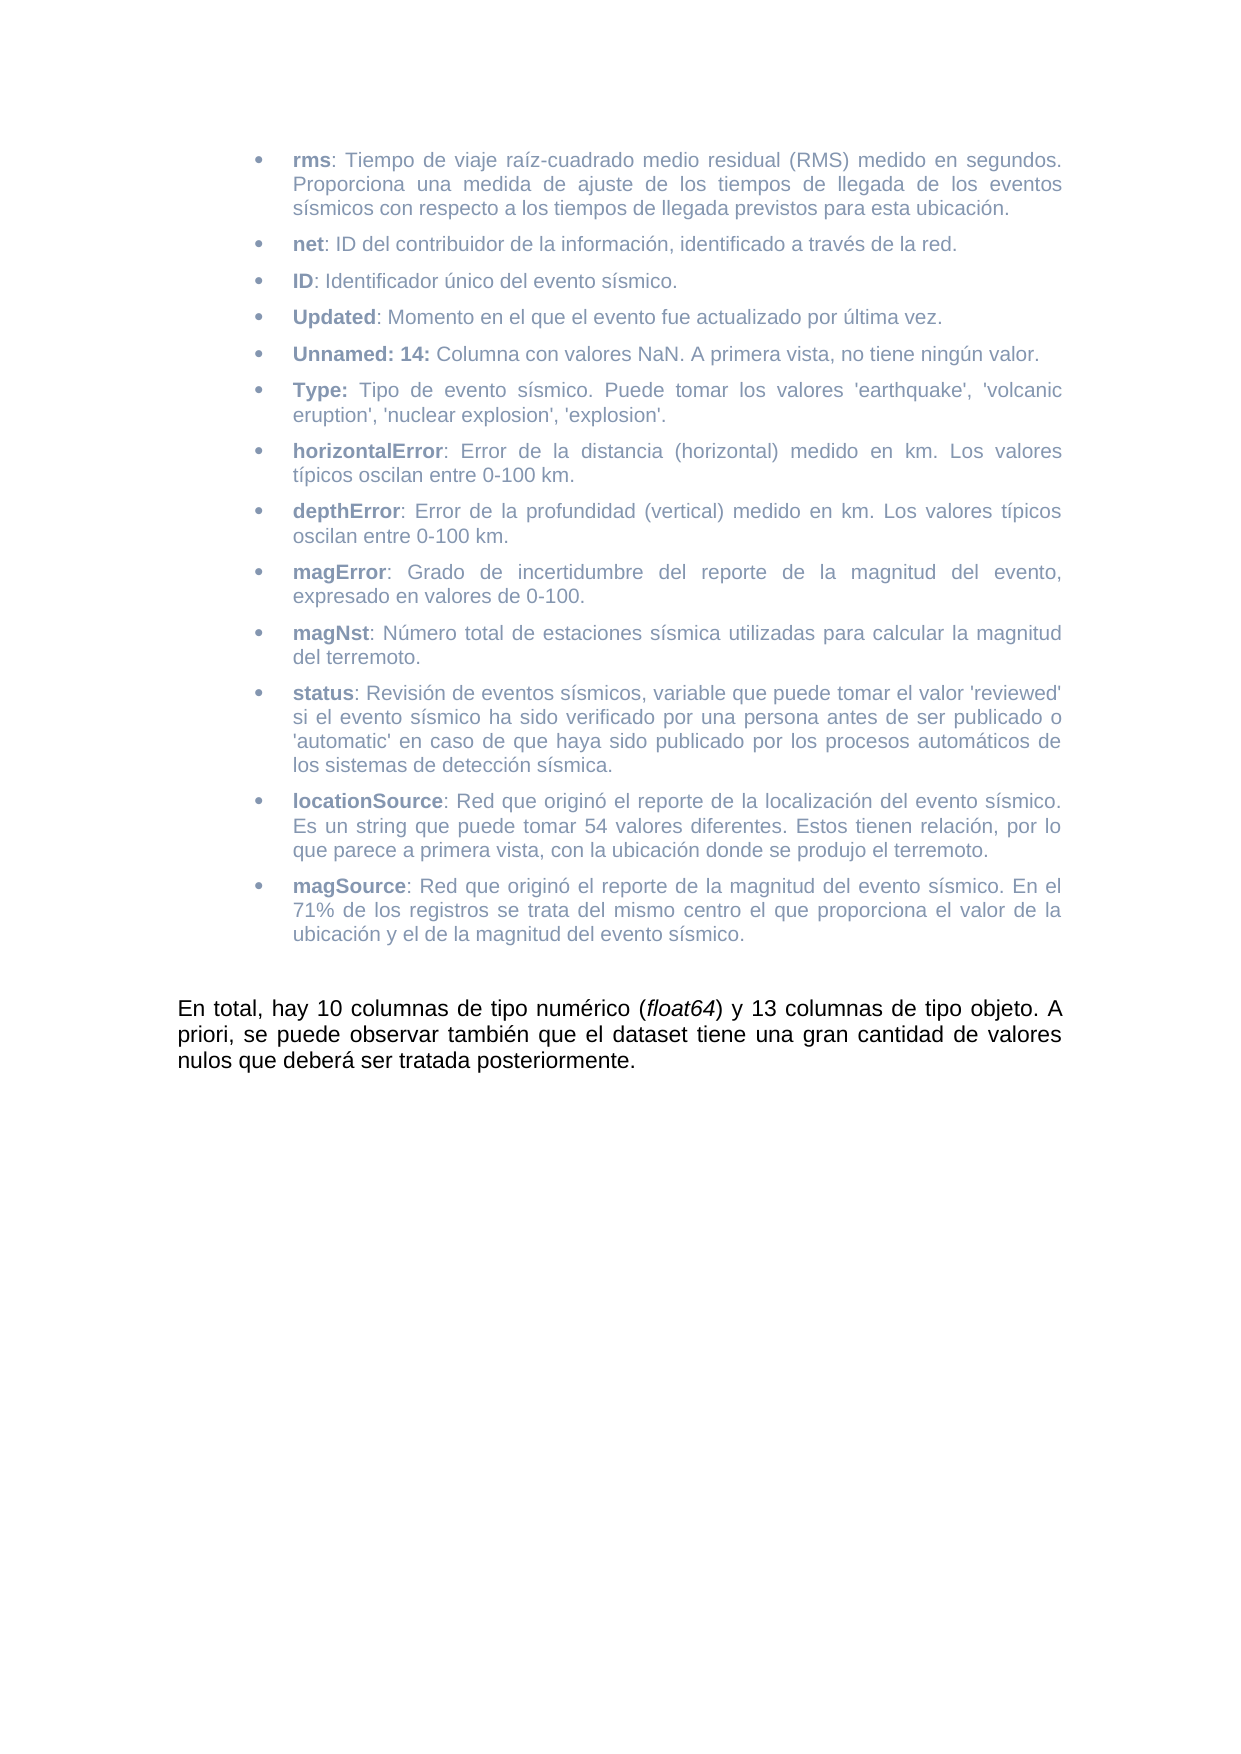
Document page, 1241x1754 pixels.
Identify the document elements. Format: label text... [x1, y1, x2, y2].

list net: ID del contribuidor de la información, identificado a través de la red. [255, 232, 1063, 256]
list Type: Tipo de evento sísmico. Puede tomar los valores 'earthquake', 'volcanic eruption', 'nuclear explosion', 'explosion'. [255, 378, 1063, 426]
list magSource: Red que originó el reporte de la magnitud del evento sísmico. En el 71% de los registros se trata del mismo centro el que proporciona el valor de la ubicación y el de la magnitud del evento sísmico. [255, 874, 1063, 946]
list rms: Tiempo de viaje raíz-cuadrado medio residual (RMS) medido en segundos. Proporciona una medida de ajuste de los tiempos de llegada de los eventos sísmicos con respecto a los tiempos de llegada previstos para esta ubicación. [255, 148, 1063, 219]
list Updated: Momento en el que el evento fue actualizado por última vez. [255, 305, 1063, 329]
list locationSource: Red que originó el reporte de la localización del evento sísmico. Es un string que puede tomar 54 valores diferentes. Estos tienen relación, por lo que parece a primera vista, con la ubicación donde se produjo el terremoto. [255, 789, 1063, 861]
list depthError: Error de la profundidad (vertical) medido en km. Los valores típicos oscilan entre 0-100 km. [255, 499, 1063, 547]
list ID: Identificador único del evento sísmico. [255, 269, 1063, 293]
list Unnamed: 14: Columna con valores NaN. A primera vista, no tiene ningún valor. [255, 342, 1063, 366]
list status: Revisión de eventos sísmicos, variable que puede tomar el valor 'reviewed' si el evento sísmico ha sido verificado por una persona antes de ser publicado o 'automatic' en caso de que haya sido publicado por los procesos automáticos de los sistemas de detección sísmica. [255, 681, 1063, 777]
text En total, hay 10 columnas de tipo numérico (float64) y 13 columnas de tipo objeto. A priori, se puede observar también que el dataset tiene una gran cantidad de valores nulos que deberá ser tratada posteriormente. [177, 995, 1063, 1074]
list magError: Grado de incertidumbre del reporte de la magnitud del evento, expresado en valores de 0-100. [255, 560, 1063, 608]
list horizontalError: Error de la distancia (horizontal) medido en km. Los valores típicos oscilan entre 0-100 km. [255, 439, 1063, 487]
list magNst: Número total de estaciones sísmica utilizadas para calcular la magnitud del terremoto. [255, 620, 1063, 668]
